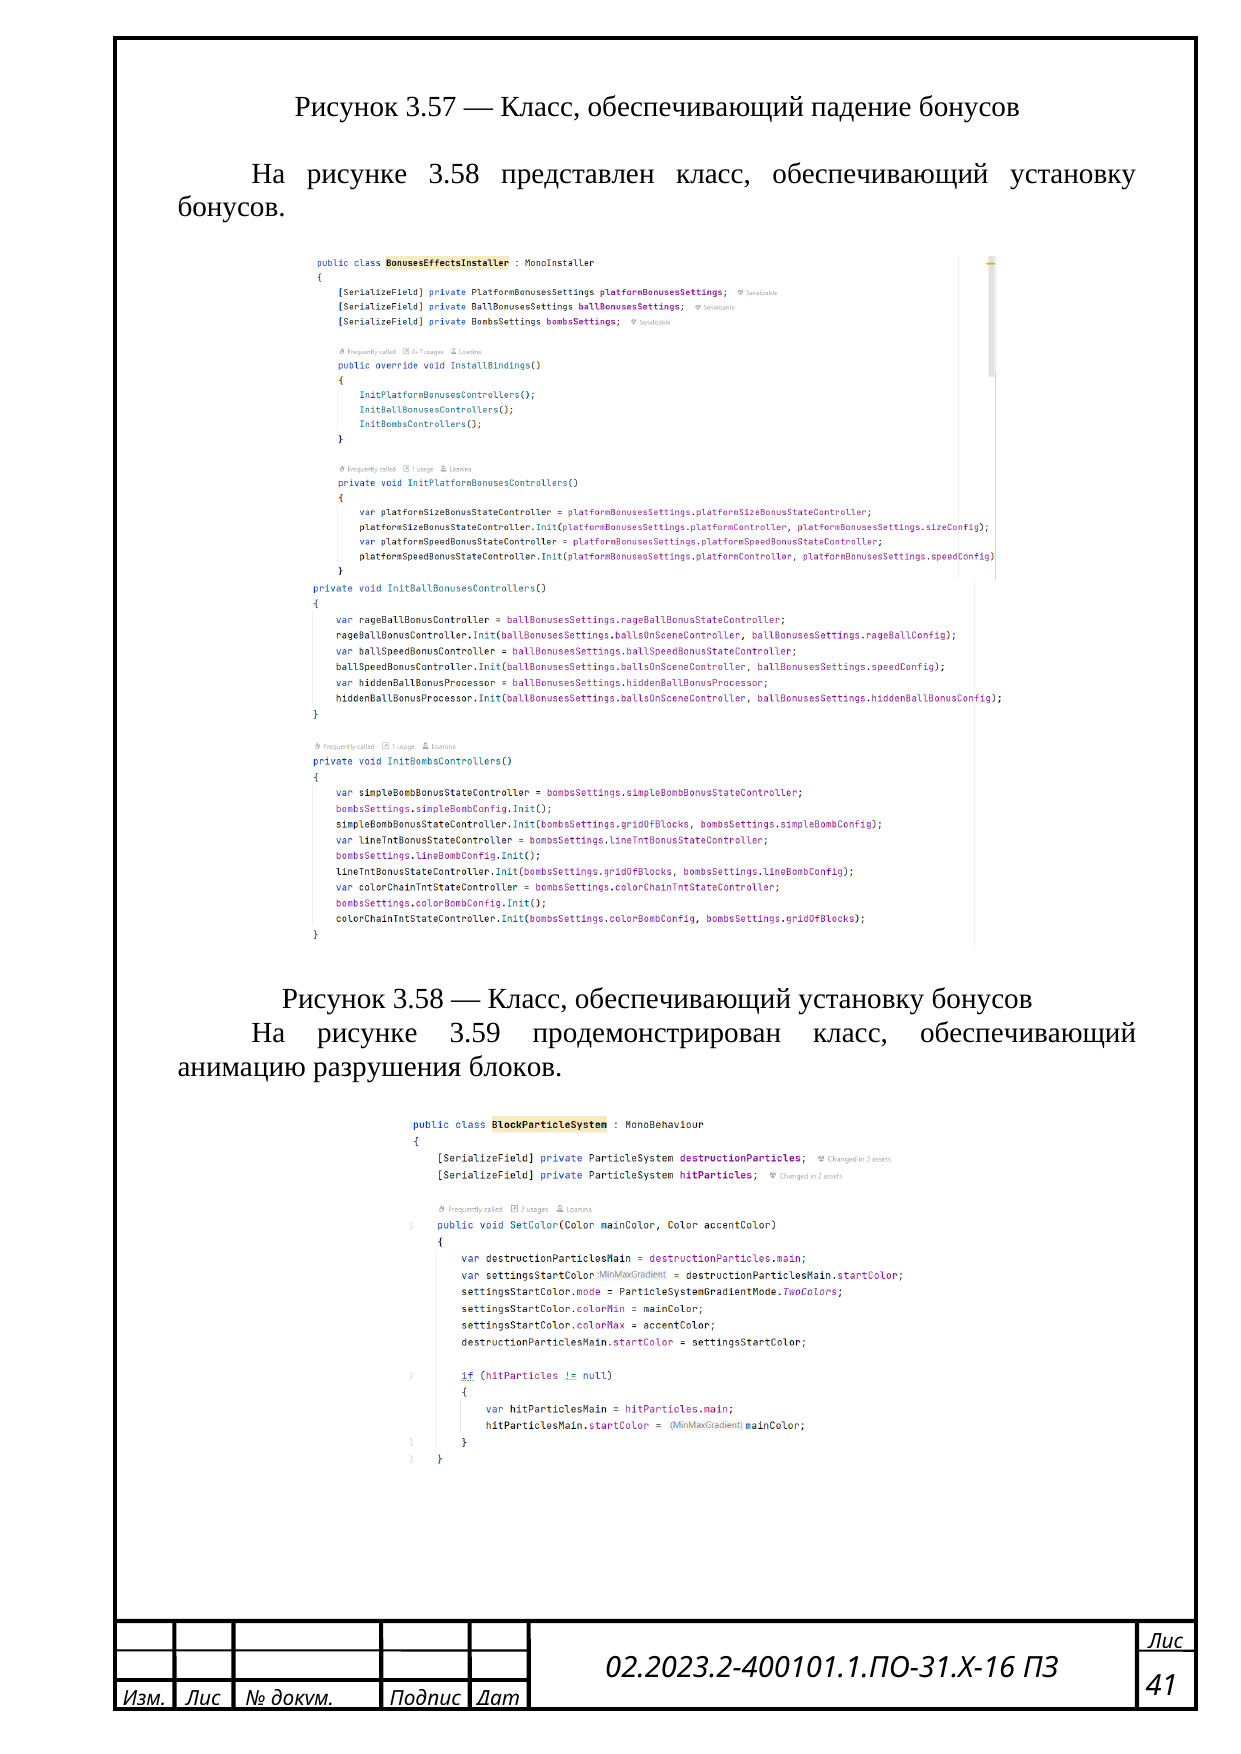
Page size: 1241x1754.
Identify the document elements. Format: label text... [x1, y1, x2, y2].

text На рисунке 3.59 продемонстрирован класс, обеспечивающий анимацию разрушения блоков. [177, 1015, 1137, 1082]
text Рисунок 3.58 — Класс, обеспечивающий установку бонусов [177, 982, 1137, 1015]
picture [310, 256, 1004, 949]
picture [409, 1115, 905, 1465]
text Рисунок 3.57 — Класс, обеспечивающий падение бонусов [177, 89, 1137, 122]
text На рисунке 3.58 представлен класс, обеспечивающий установку бонусов. [177, 156, 1137, 223]
